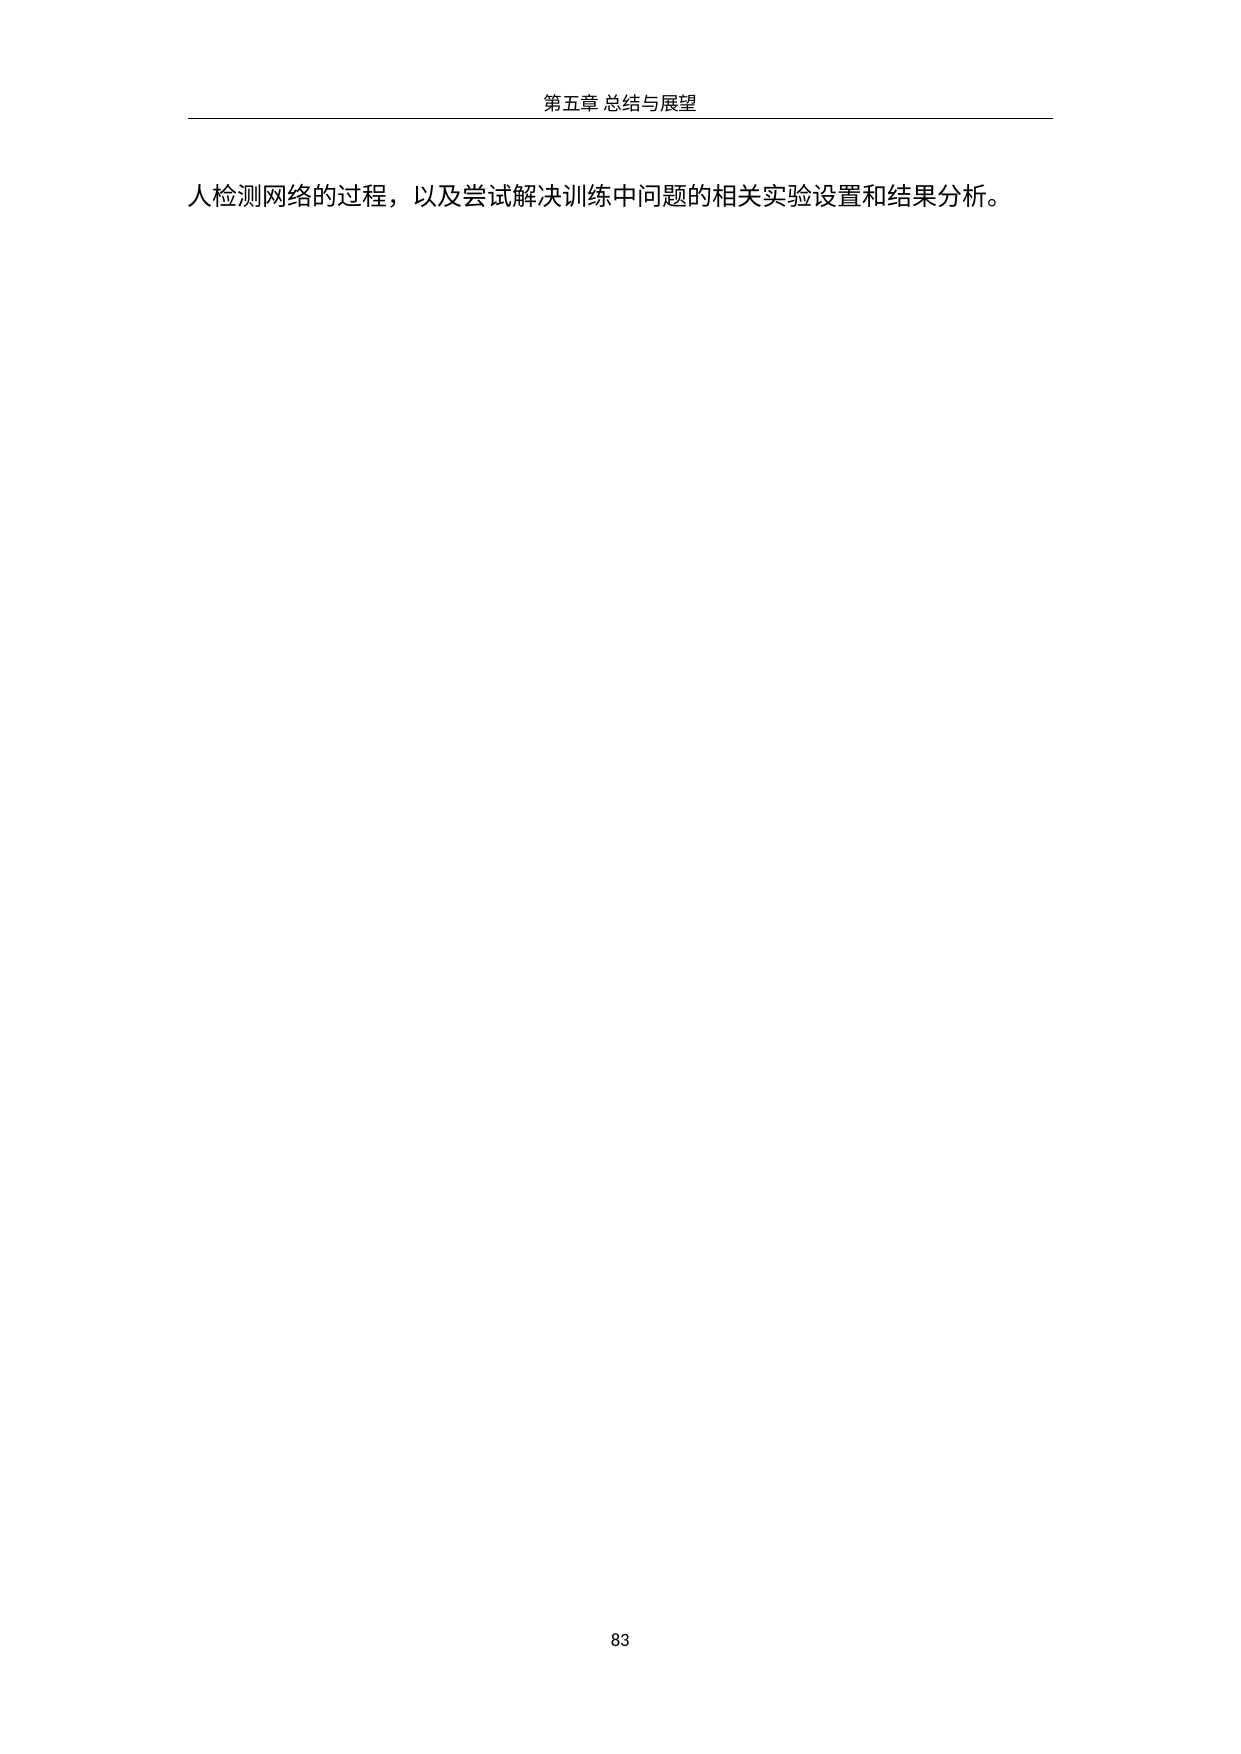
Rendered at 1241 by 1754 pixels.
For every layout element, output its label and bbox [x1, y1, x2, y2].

text [187, 162, 1053, 227]
